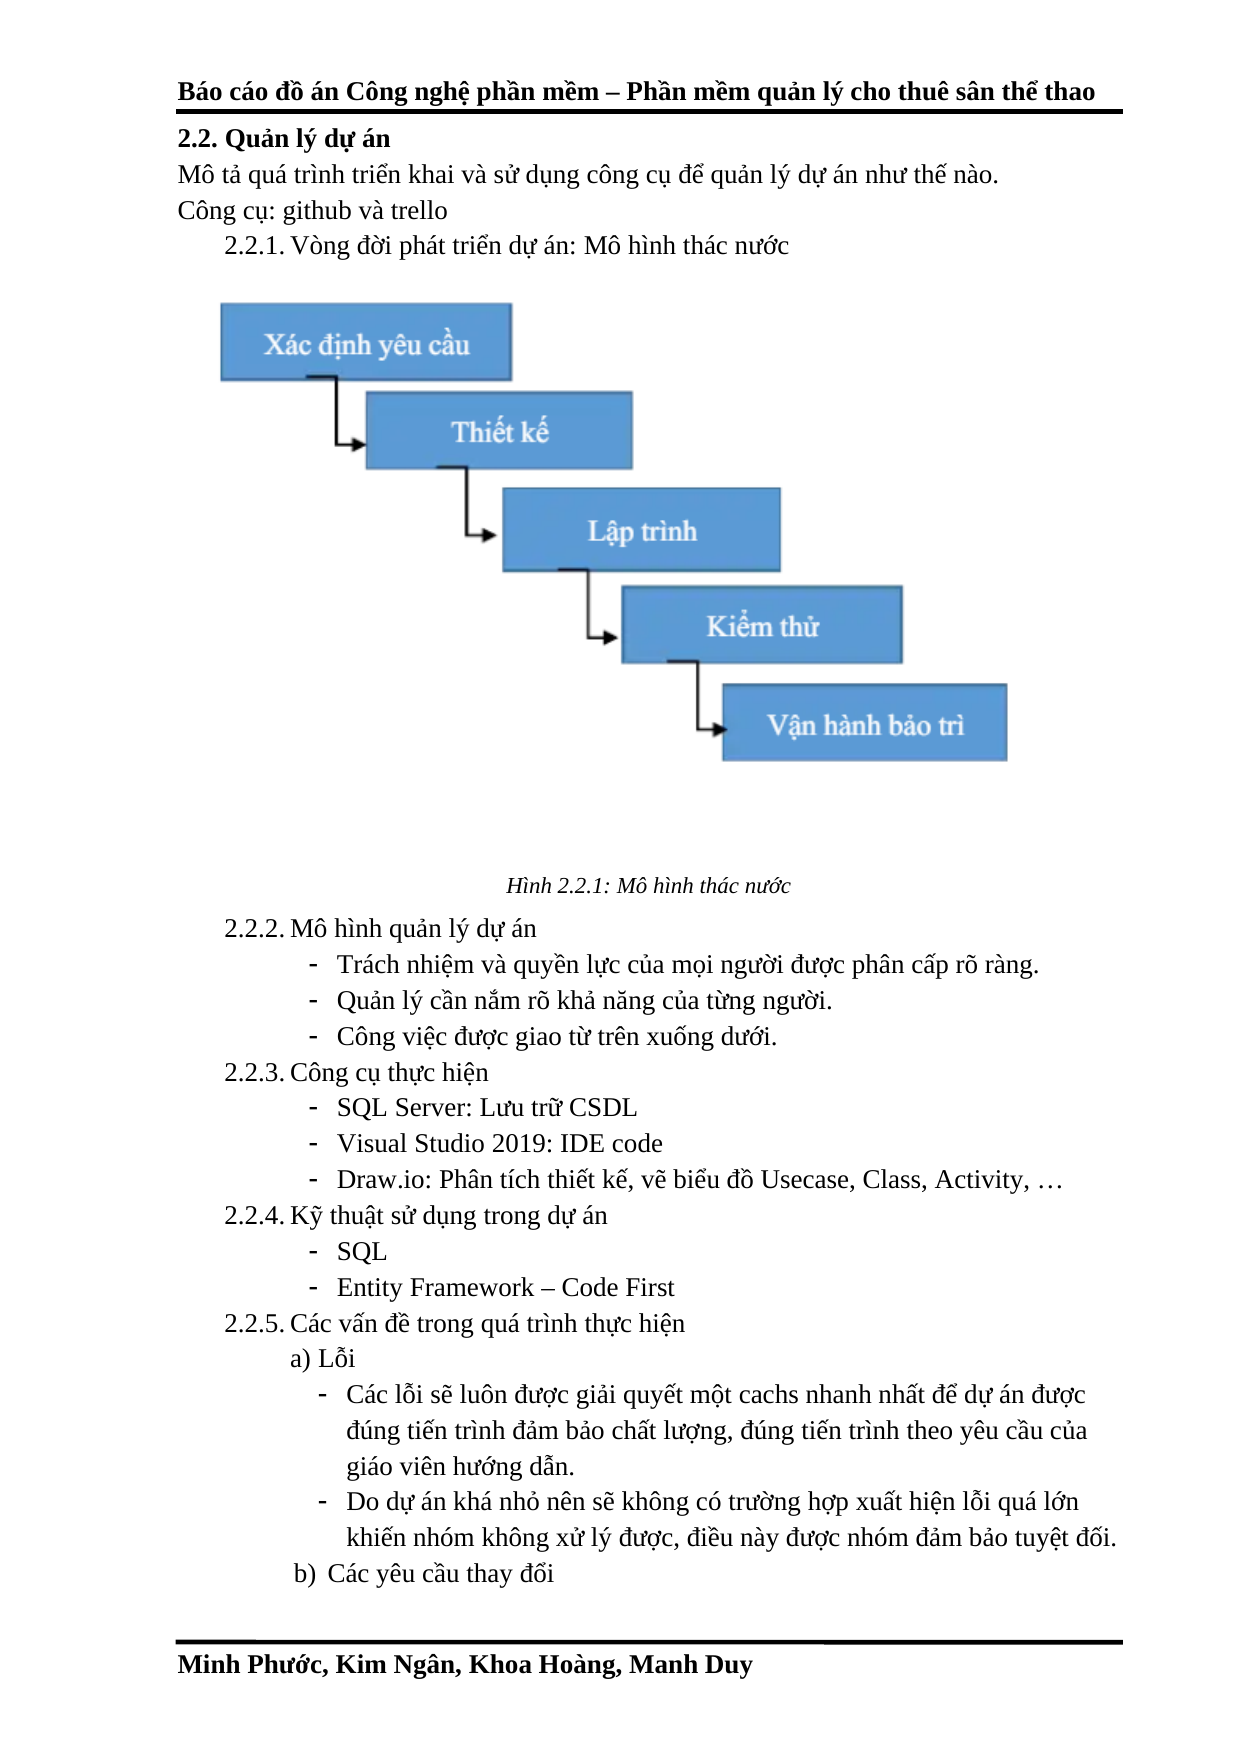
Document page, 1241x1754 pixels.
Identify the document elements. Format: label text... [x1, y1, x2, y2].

subtitle 2.2. Quản lý dự án [177, 122, 1122, 153]
list Các yêu cầu thay đổi [293, 1557, 1122, 1588]
list SQL [308, 1235, 1122, 1266]
list Draw.io: Phân tích thiết kế, vẽ biểu đồ Usecase, Class, Activity, … [308, 1163, 1122, 1194]
list Các vấn đề trong quá trình thực hiện [224, 1307, 1122, 1338]
list Kỹ thuật sử dụng trong dự án [224, 1199, 1122, 1230]
list Các lỗi sẽ luôn được giải quyết một cachs nhanh nhất để dự án được đúng tiến trình đảm bảo chất lượng, đúng tiến trình theo yêu cầu của giáo viên hướng dẫn. [318, 1378, 1122, 1481]
text Mô tả quá trình triển khai và sử dụng công cụ để quản lý dự án như thế nào. [177, 158, 1122, 189]
list Trách nhiệm và quyền lực của mọi người được phân cấp rõ ràng. [308, 948, 1122, 979]
list Quản lý cần nắm rõ khả năng của từng người. [308, 984, 1122, 1015]
list Công việc được giao từ trên xuống dưới. [308, 1020, 1122, 1051]
list Entity Framework – Code First [308, 1271, 1122, 1302]
list Do dự án khá nhỏ nên sẽ không có trường hợp xuất hiện lỗi quá lớn khiến nhóm không xử lý được, điều này được nhóm đảm bảo tuyệt đối. [318, 1486, 1122, 1552]
text Hình 2.2.1: Mô hình thác nước [177, 873, 1122, 899]
list Mô hình quản lý dự án [224, 912, 1122, 943]
list Vòng đời phát triển dự án: Mô hình thác nước [224, 229, 1122, 261]
list Công cụ thực hiện [224, 1056, 1122, 1087]
picture [177, 270, 1097, 801]
text Công cụ: github và trello [177, 194, 1122, 225]
list Lỗi [290, 1342, 1122, 1374]
list SQL Server: Lưu trữ CSDL [308, 1091, 1122, 1123]
list Visual Studio 2019: IDE code [308, 1127, 1122, 1158]
